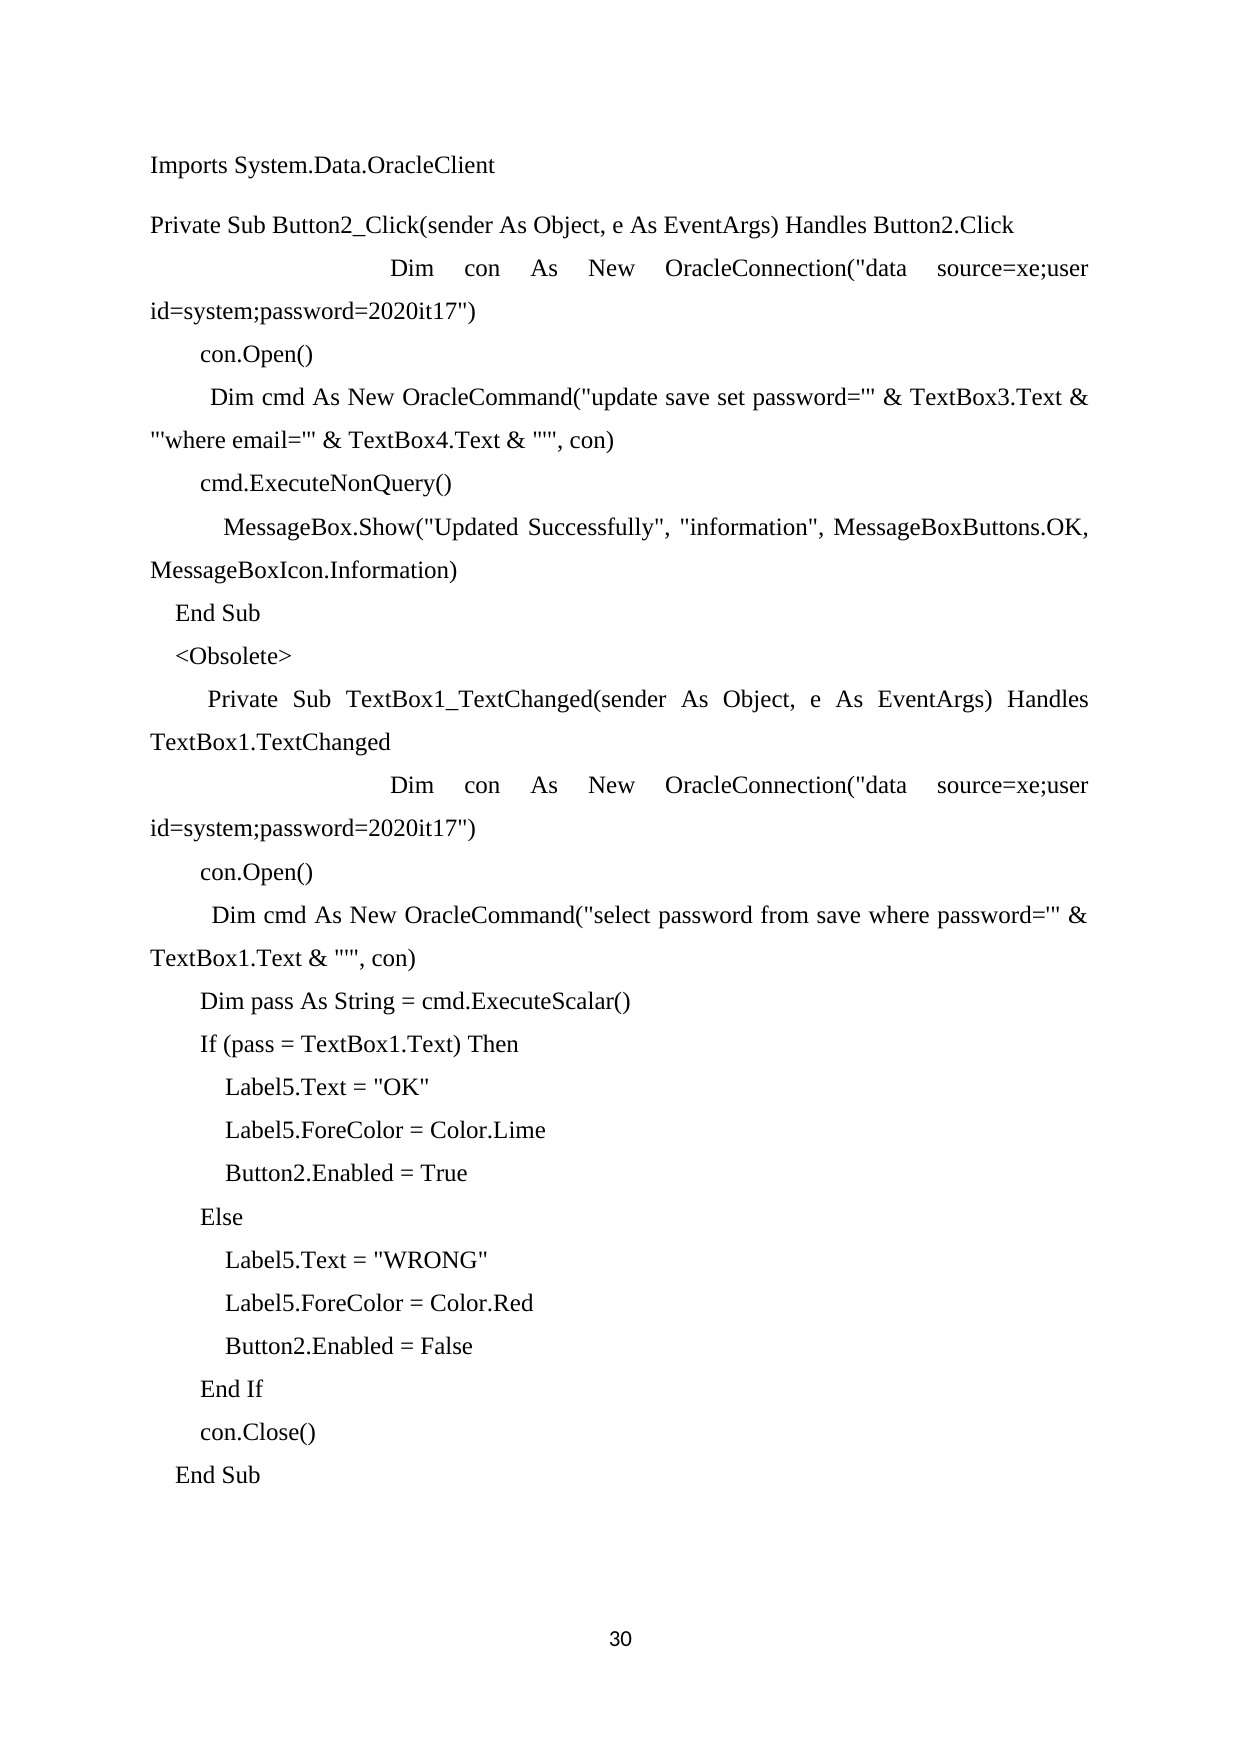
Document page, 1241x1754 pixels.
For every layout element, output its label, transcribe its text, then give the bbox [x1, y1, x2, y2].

text Imports System.Data.OracleClient [150, 150, 1090, 179]
text Private Sub Button2_Click(sender As Object, e As EventArgs) Handles Button2.Click [150, 210, 1090, 238]
text Dim cmd As New OracleCommand("update save set password='" & TextBox3.Text & "'where email='" & TextBox4.Text & "'", con) [150, 382, 1090, 454]
text Else [150, 1202, 1090, 1230]
text Label5.Text = "OK" [150, 1072, 1090, 1101]
text Label5.Text = "WRONG" [150, 1245, 1090, 1273]
text con.Open() [150, 339, 1090, 368]
text Dim cmd As New OracleCommand("select password from save where password='" & TextBox1.Text & "'", con) [150, 900, 1090, 972]
text con.Open() [150, 857, 1090, 885]
text Dim con As New OracleConnection("data source=xe;user id=system;password=2020it17") [150, 770, 1090, 842]
text Dim con As New OracleConnection("data source=xe;user id=system;password=2020it17") [150, 253, 1090, 325]
text Label5.ForeColor = Color.Red [150, 1288, 1090, 1317]
text Dim pass As String = cmd.ExecuteScalar() [150, 986, 1090, 1015]
text End If [150, 1374, 1090, 1403]
text <Obsolete> [150, 641, 1090, 670]
text Button2.Enabled = True [150, 1158, 1090, 1187]
text cmd.ExecuteNonQuery() [150, 468, 1090, 497]
text Button2.Enabled = False [150, 1331, 1090, 1360]
text Label5.ForeColor = Color.Lime [150, 1115, 1090, 1144]
text con.Close() [150, 1417, 1090, 1446]
text End Sub [150, 1460, 1090, 1489]
text End Sub [150, 598, 1090, 627]
text Private Sub TextBox1_TextChanged(sender As Object, e As EventArgs) Handles TextBox1.TextChanged [150, 684, 1090, 756]
text If (pass = TextBox1.Text) Then [150, 1029, 1090, 1058]
text MessageBox.Show("Updated Successfully", "information", MessageBoxButtons.OK, MessageBoxIcon.Information) [150, 512, 1090, 583]
